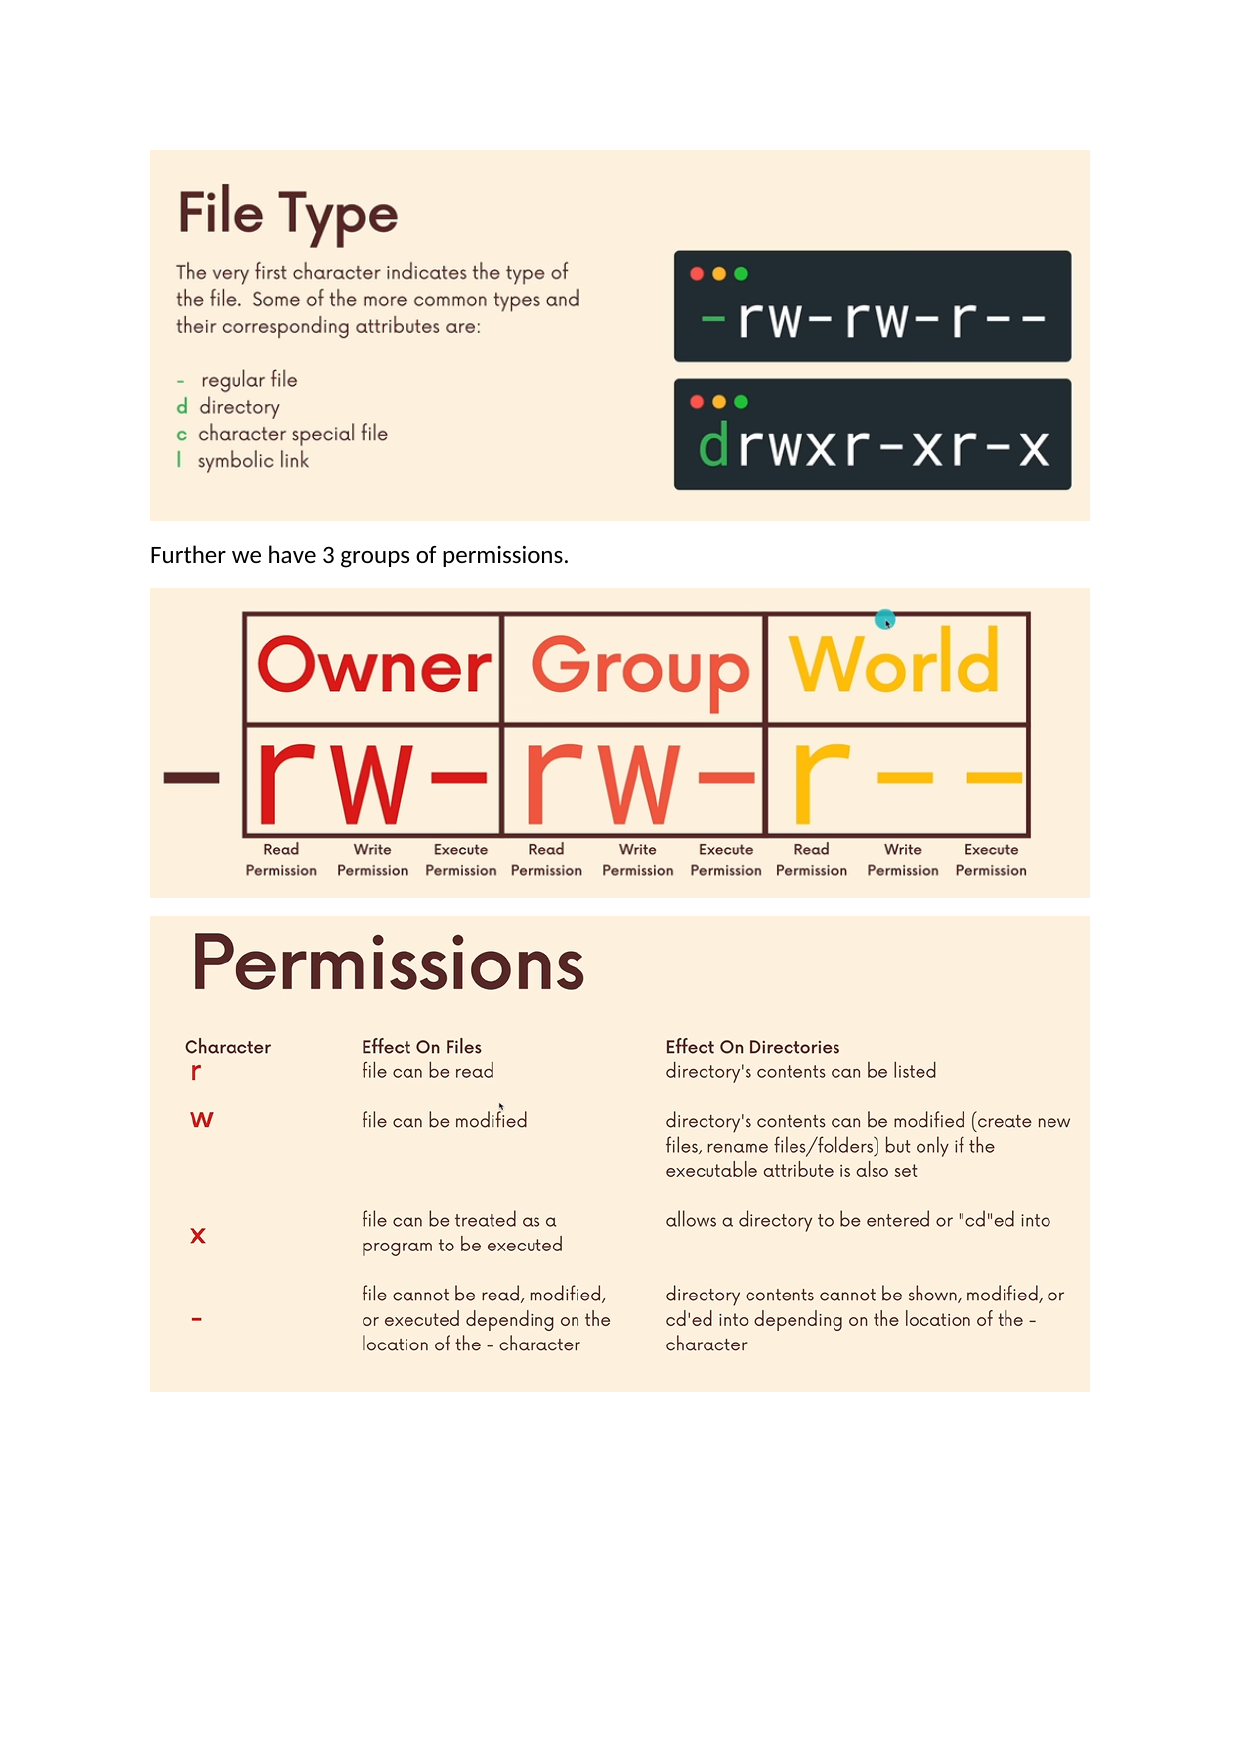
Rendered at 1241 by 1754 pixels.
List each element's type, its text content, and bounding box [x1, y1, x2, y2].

picture [150, 588, 1091, 898]
picture [150, 150, 1091, 521]
picture [150, 916, 1091, 1392]
text Further we have 3 groups of permissions. [150, 539, 1090, 569]
